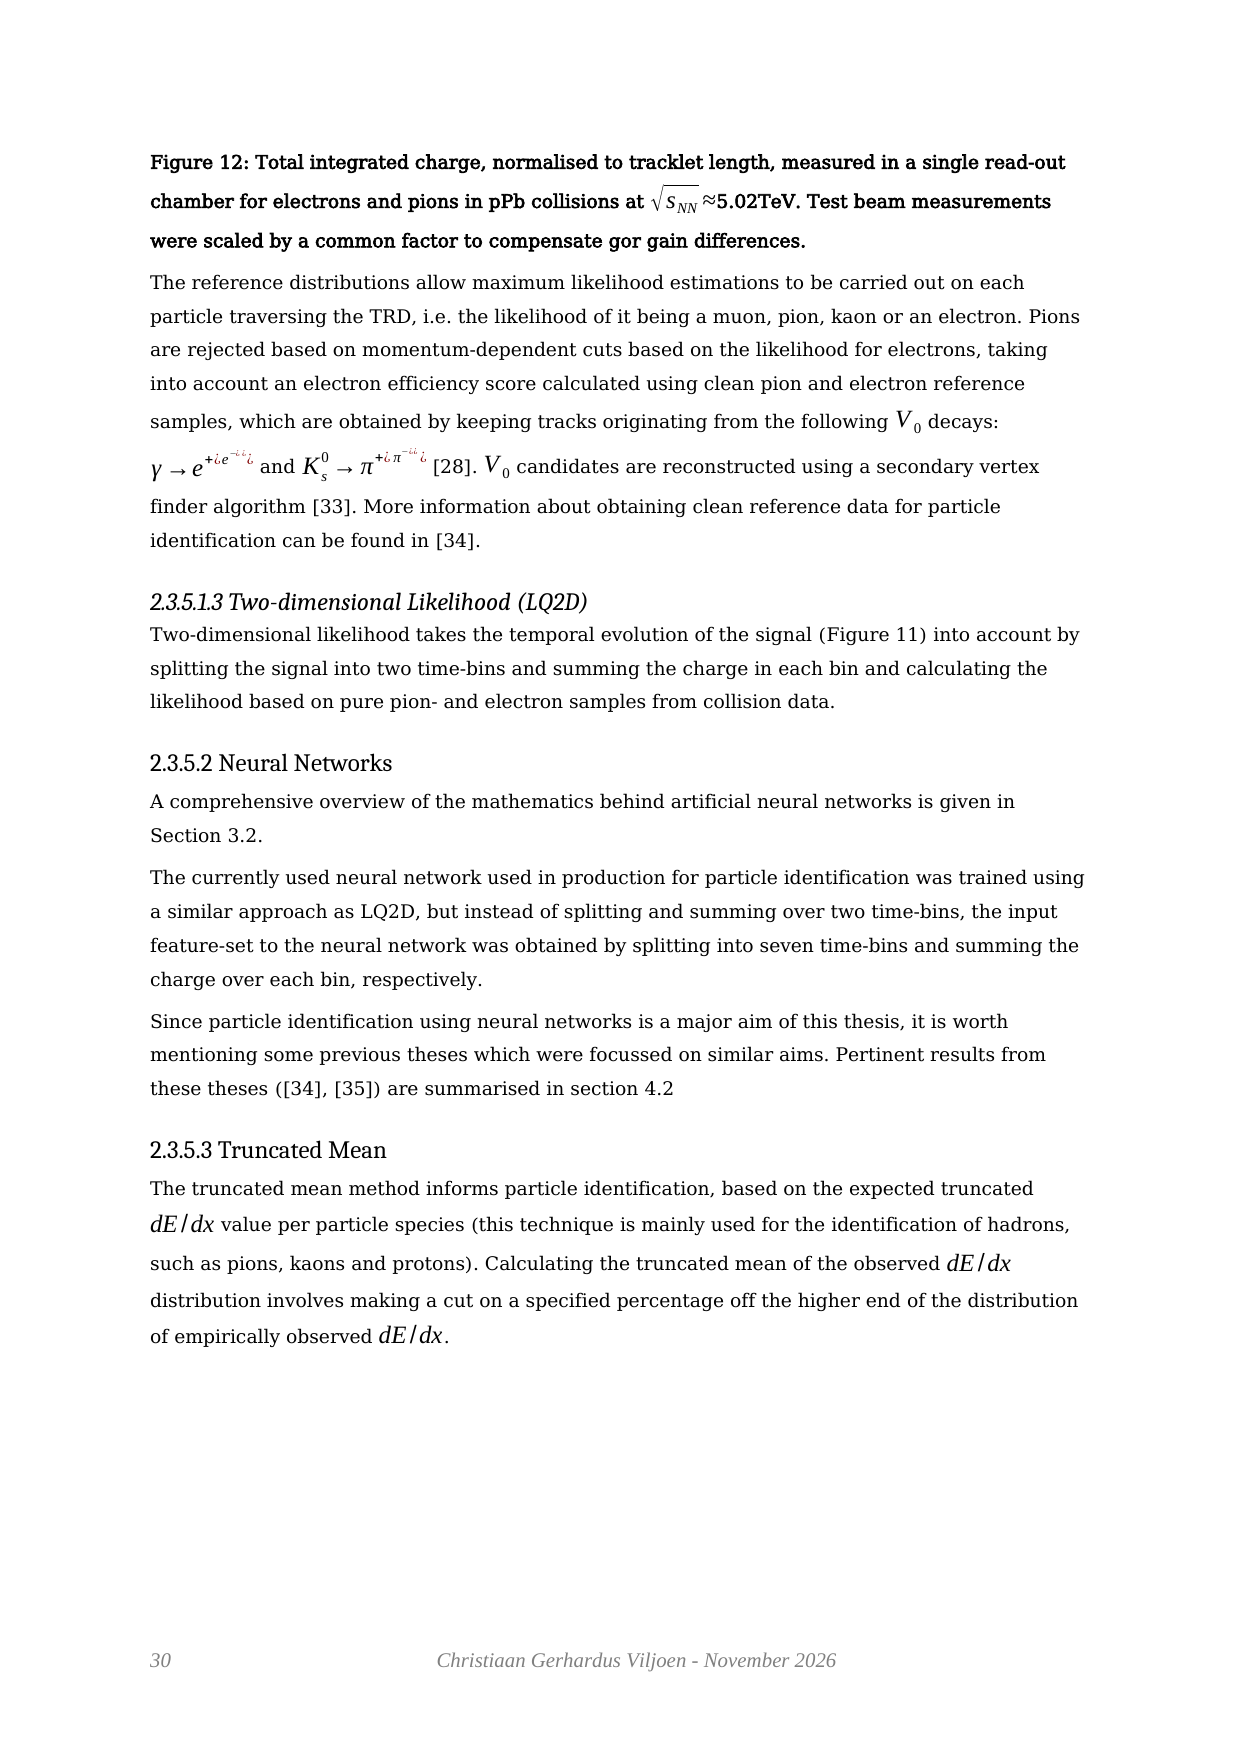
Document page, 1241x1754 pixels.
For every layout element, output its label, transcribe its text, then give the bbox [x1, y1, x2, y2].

subtitle Two-dimensional Likelihood (LQ2D) [150, 588, 1090, 616]
subtitle Truncated Mean [150, 1136, 1090, 1164]
text A comprehensive overview of the mathematics behind artificial neural networks is given in Section 3.2. [150, 790, 1090, 846]
text Two-dimensional likelihood takes the temporal evolution of the signal (Figure 10) into account by splitting the signal into two time-bins and summing the charge in each bin and calculating the likelihood based on pure pion- and electron samples from collision data. [150, 623, 1090, 713]
text The currently used neural network used in production for particle identification was trained using a similar approach as LQ2D, but instead of splitting and summing over two time-bins, the input feature-set to the neural network was obtained by splitting into seven time-bins and summing the charge over each bin, respectively. [150, 866, 1090, 990]
text The truncated mean method informs particle identification, based on the expected truncated value per particle species (this technique is mainly used for the identification of hadrons, such as pions, kaons and protons). Calculating the truncated mean of the observed distribution involves making a cut on a specified percentage off the higher end of the distribution of empirically observed . [150, 1177, 1090, 1350]
text Figure 12: Total integrated charge, normalised to tracklet length, measured in a single read-out chamber for electrons and pions in pPb collisions at 5.02TeV. Test beam measurements were scaled by a common factor to compensate gor gain differences. [150, 150, 1090, 251]
text Since particle identification using neural networks is a major aim of this thesis, it is worth mentioning some previous theses which were focussed on similar aims. Pertinent results from these theses (, ) are summarised in section 4.2 [150, 1009, 1090, 1099]
subtitle Neural Networks [150, 749, 1090, 778]
text The reference distributions allow maximum likelihood estimations to be carried out on each particle traversing the TRD, i.e. the likelihood of it being a muon, pion, kaon or an electron. Pions are rejected based on momentum-dependent cuts based on the likelihood for electrons, taking into account an electron efficiency score calculated using clean pion and electron reference samples, which are obtained by keeping tracks originating from the following decays: and . candidates are reconstructed using a secondary vertex finder algorithm . More information about obtaining clean reference data for particle identification can be found in . [150, 271, 1090, 551]
